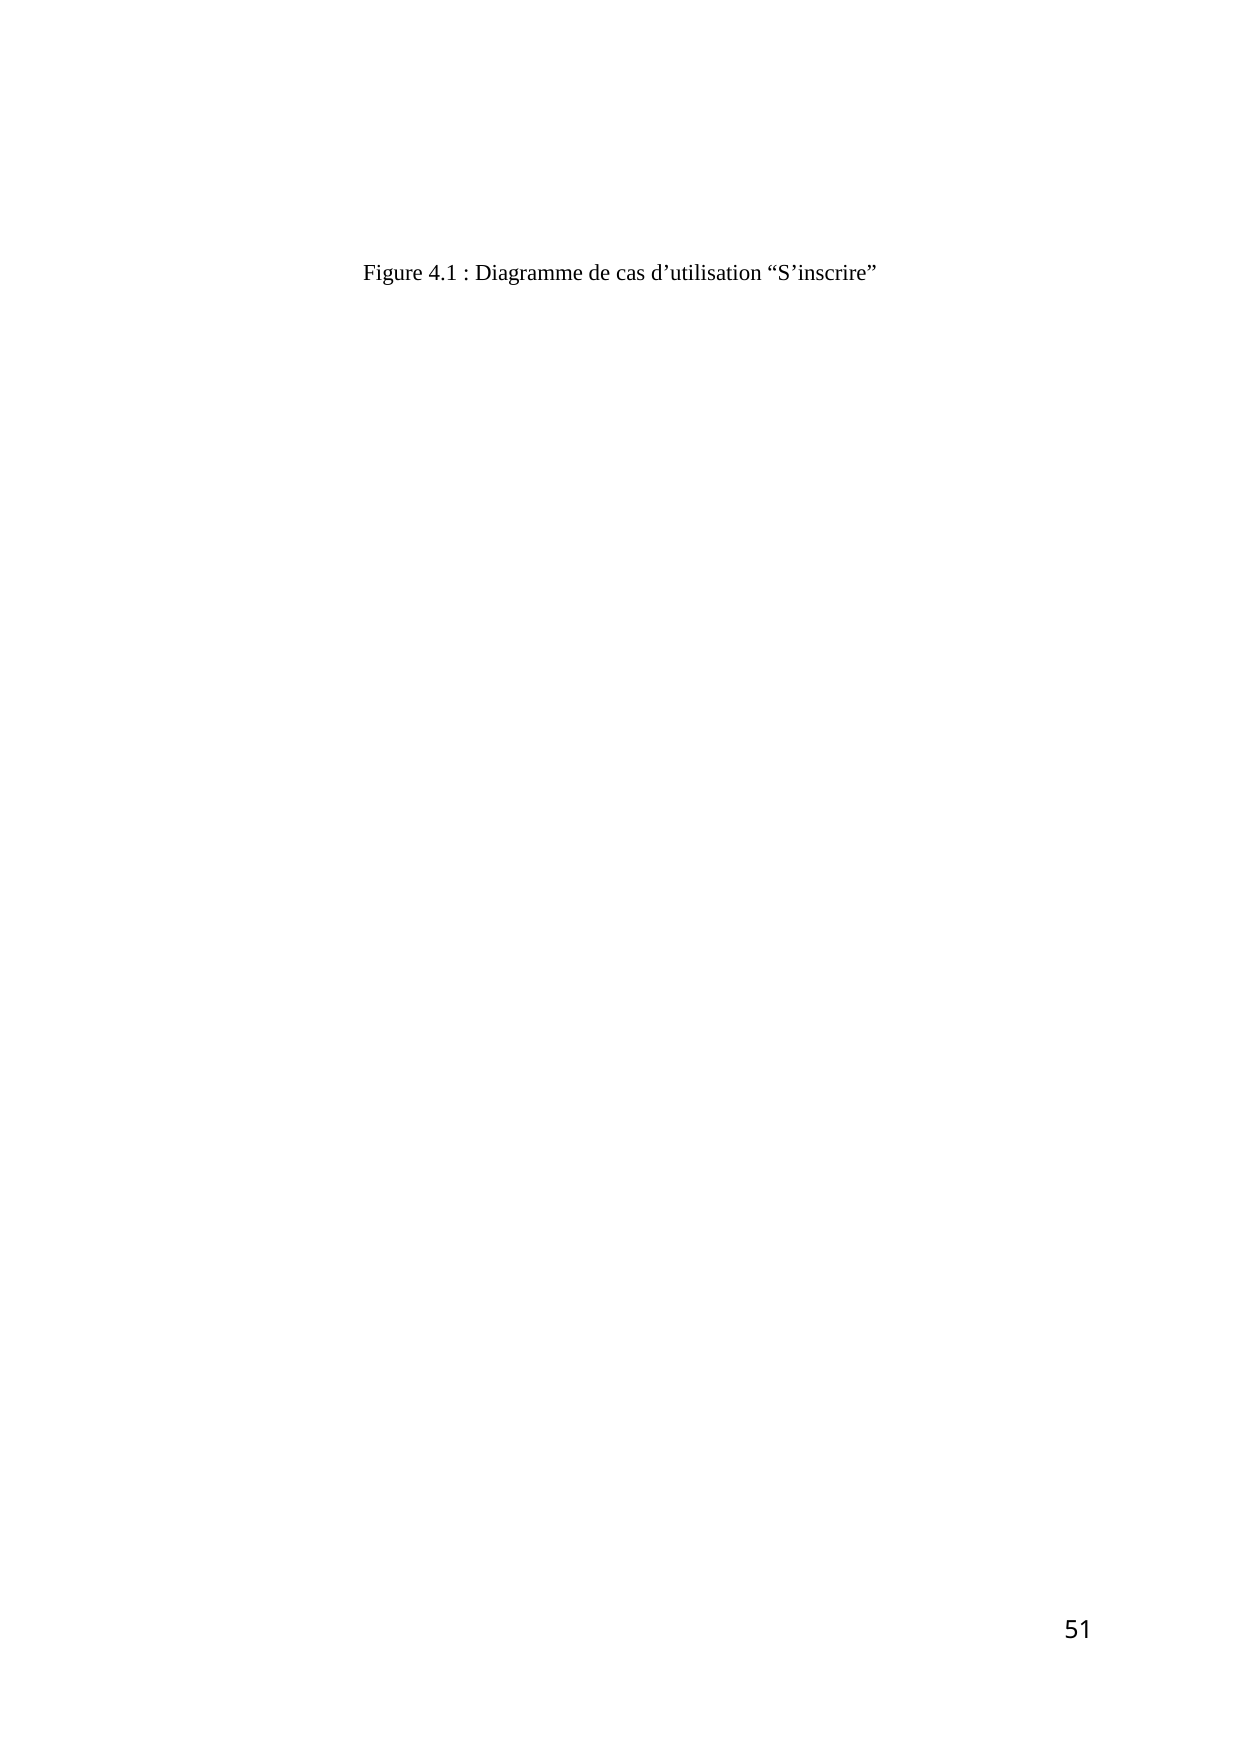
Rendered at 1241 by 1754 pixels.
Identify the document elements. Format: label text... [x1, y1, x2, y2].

subtitle Figure 4.1 : Diagramme de cas d’utilisation “S’inscrire” [148, 259, 1093, 286]
